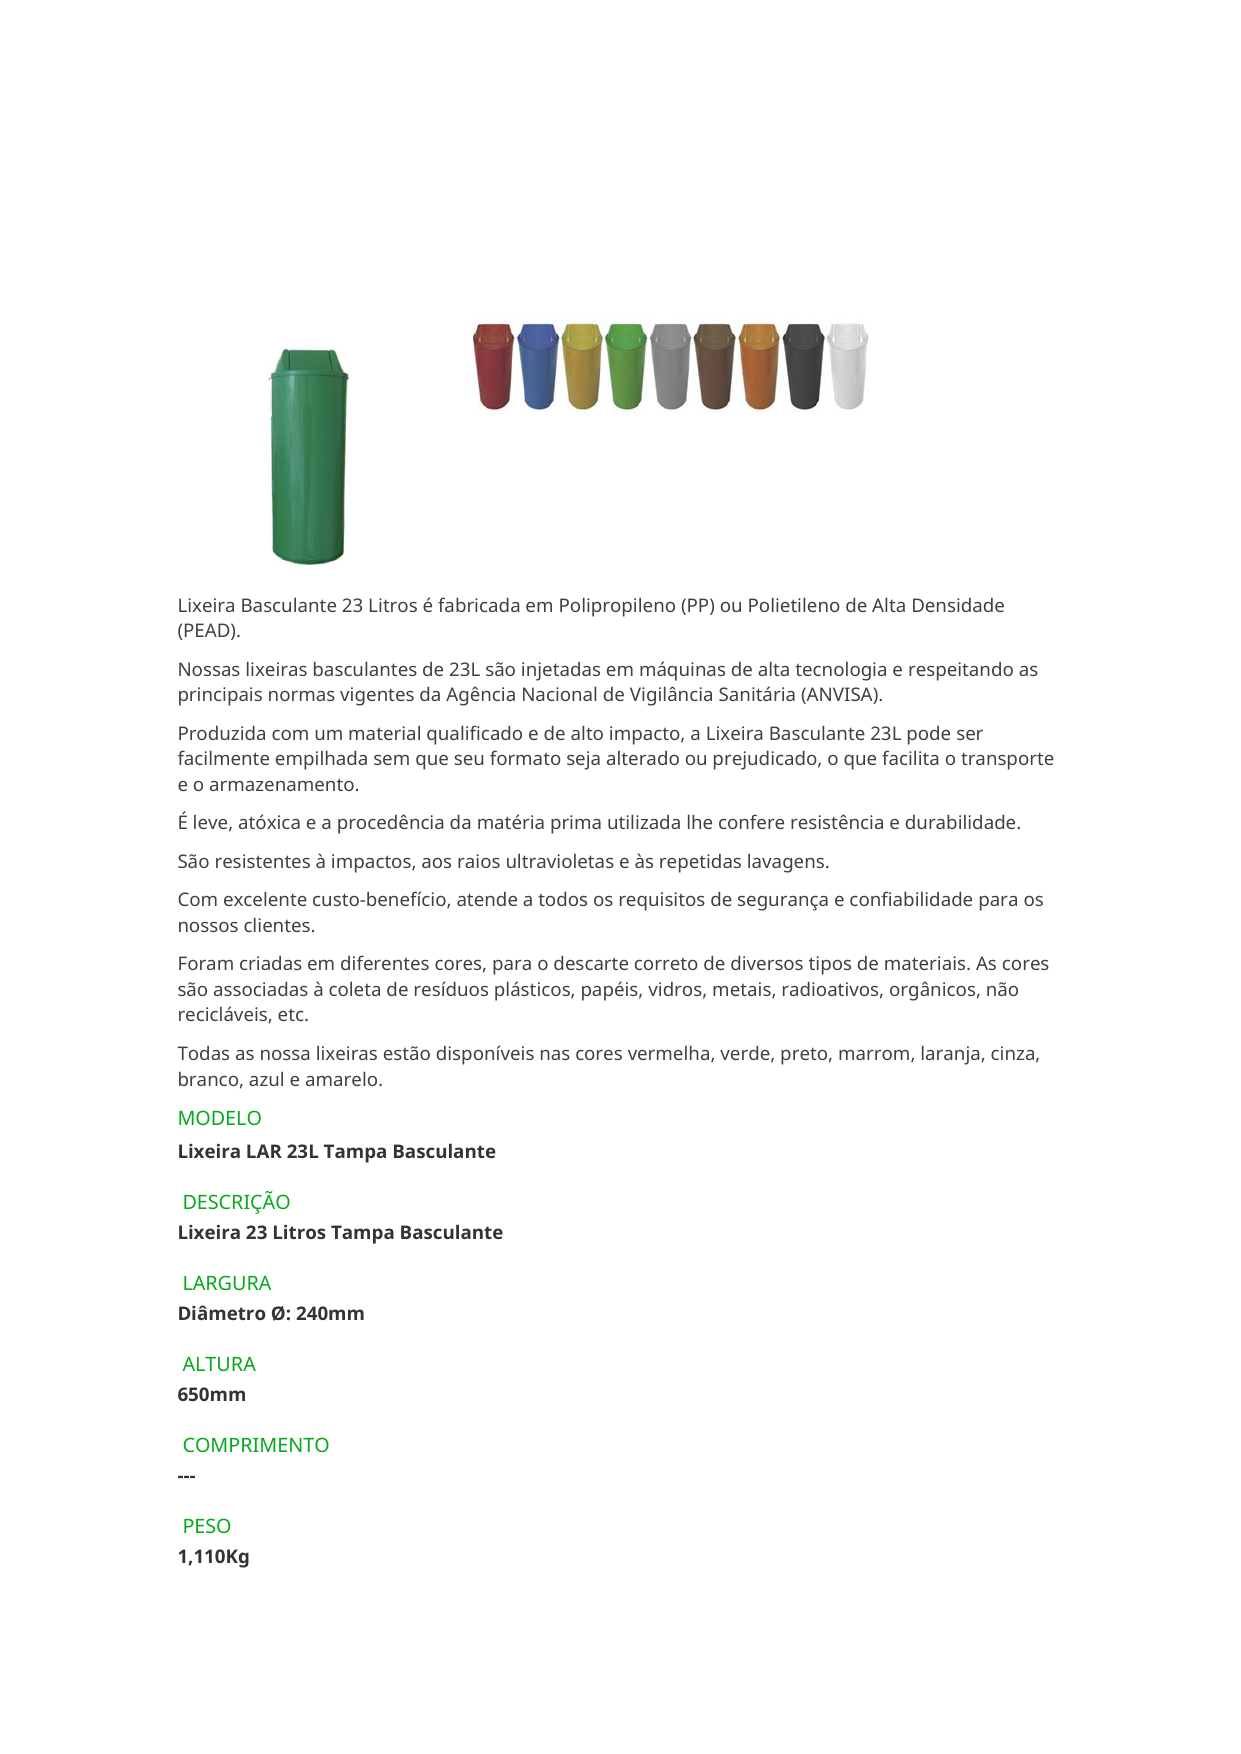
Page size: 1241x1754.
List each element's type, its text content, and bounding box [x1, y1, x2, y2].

text Produzida com um material qualificado e de alto impacto, a Lixeira Basculante 23L pode ser facilmente empilhada sem que seu formato seja alterado ou prejudicado, o que facilita o transporte e o armazenamento. [177, 720, 1063, 797]
subtitle MODELO [177, 1104, 1063, 1131]
subtitle PESO [177, 1512, 1063, 1539]
text --- [177, 1462, 1063, 1488]
text Lixeira 23 Litros Tampa Basculante [177, 1219, 1063, 1244]
subtitle DESCRIÇÃO [177, 1188, 1063, 1215]
text 650mm [177, 1381, 1063, 1407]
subtitle ALTURA [177, 1350, 1063, 1377]
text Diâmetro Ø: 240mm [177, 1300, 1063, 1326]
text Todas as nossa lixeiras estão disponíveis nas cores vermelha, verde, preto, marrom, laranja, cinza, branco, azul e amarelo. [177, 1040, 1063, 1091]
text Lixeira LAR 23L Tampa Basculante [177, 1138, 1063, 1163]
text É leve, atóxica e a procedência da matéria prima utilizada lhe confere resistência e durabilidade. [177, 809, 1063, 835]
text São resistentes à impactos, aos raios ultravioletas e às repetidas lavagens. [177, 848, 1063, 874]
text Foram criadas em diferentes cores, para o descarte correto de diversos tipos de materiais. As cores são associadas à coleta de resíduos plásticos, papéis, vidros, metais, radioativos, orgânicos, não recicláveis, etc. [177, 951, 1063, 1027]
text 1,110Kg [177, 1543, 1063, 1569]
subtitle COMPRIMENTO [177, 1431, 1063, 1458]
text Com excelente custo-benefício, atende a todos os requisitos de segurança e confiabilidade para os nossos clientes. [177, 887, 1063, 938]
picture [177, 147, 893, 592]
subtitle LARGURA [177, 1269, 1063, 1296]
text Nossas lixeiras basculantes de 23L são injetadas em máquinas de alta tecnologia e respeitando as principais normas vigentes da Agência Nacional de Vigilância Sanitária (ANVISA). [177, 656, 1063, 707]
